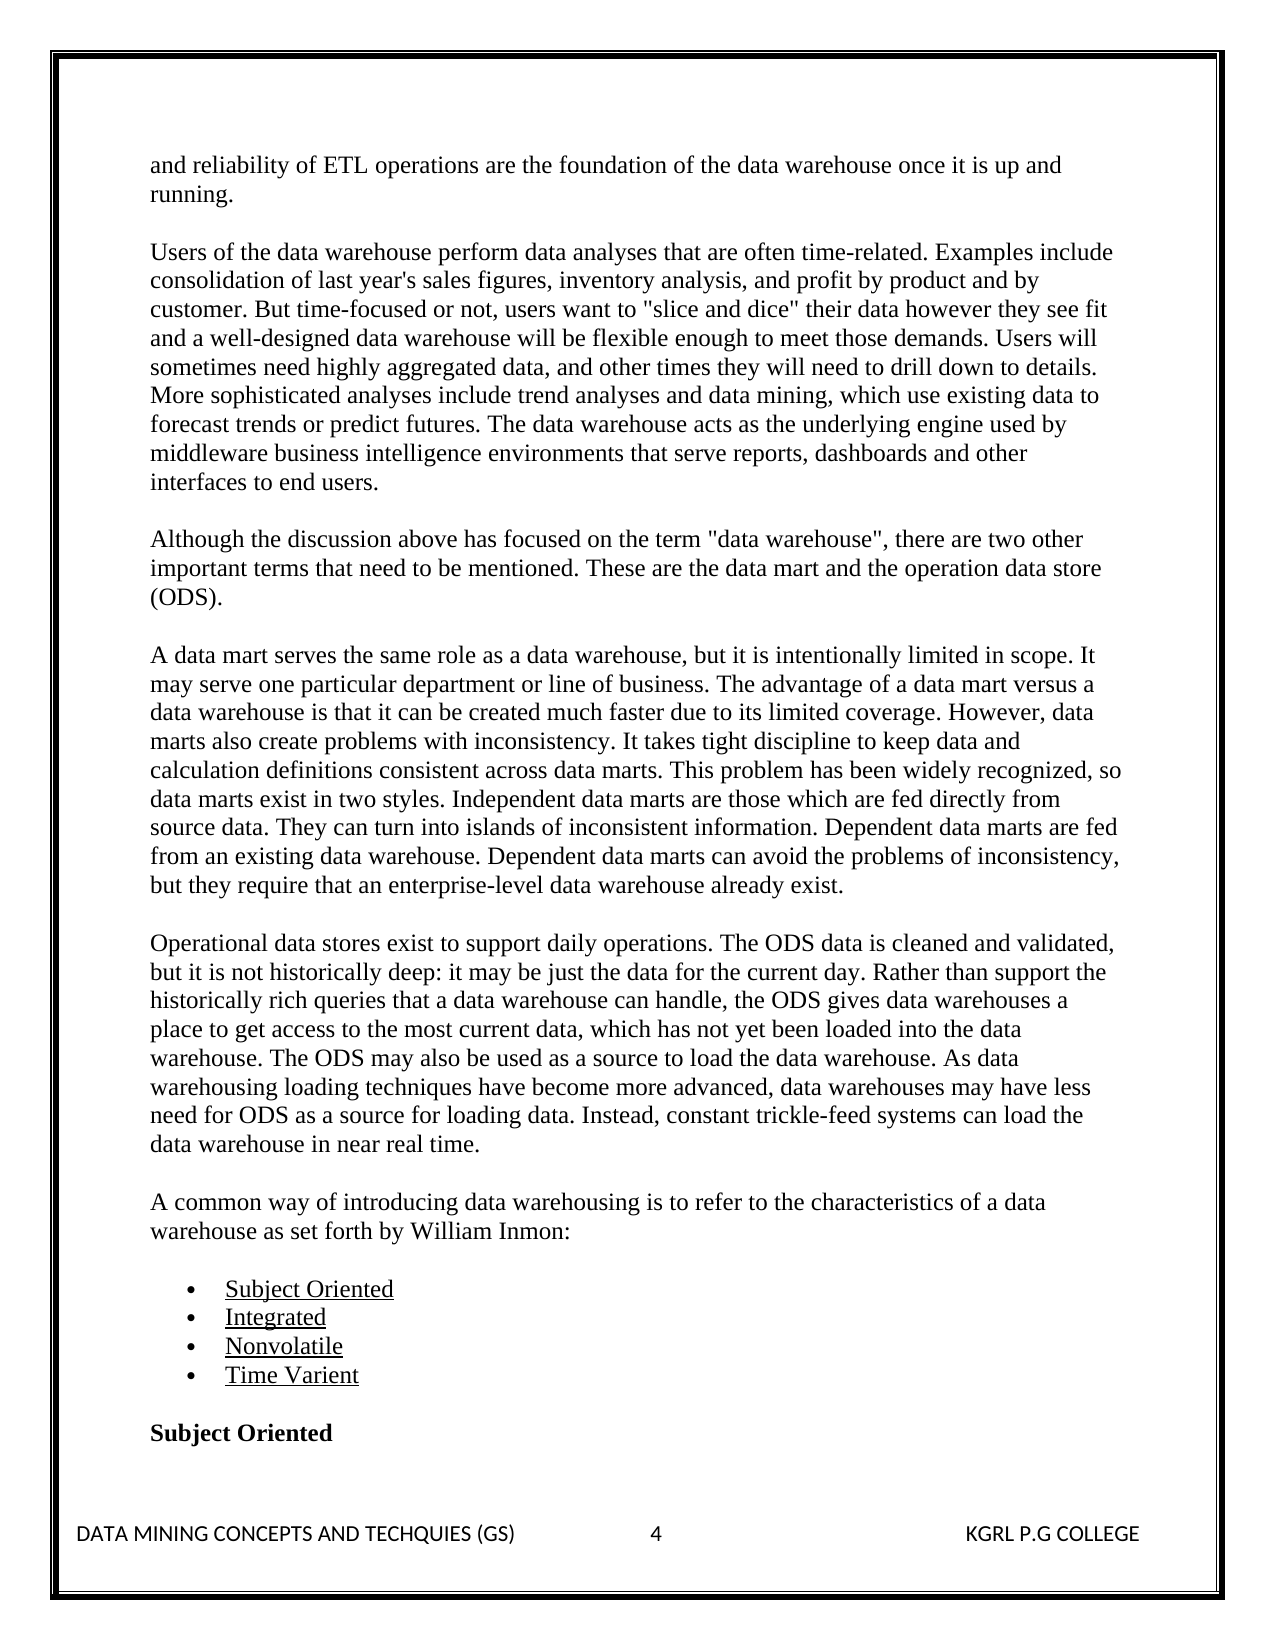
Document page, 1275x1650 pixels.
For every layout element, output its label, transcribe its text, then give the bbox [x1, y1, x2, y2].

list Integrated [187, 1302, 1125, 1331]
text Subject Oriented [150, 1418, 1125, 1447]
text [150, 150, 1125, 207]
text Although the discussion above has focused on the term "data warehouse", there are two other important terms that need to be mentioned. These are the data mart and the operation data store (ODS). [150, 524, 1125, 611]
text Users of the data warehouse perform data analyses that are often time-related. Examples include consolidation of last year's sales figures, inventory analysis, and profit by product and by customer. But time-focused or not, users want to "slice and dice" their data however they see fit and a well-designed data warehouse will be flexible enough to meet those demands. Users will sometimes need highly aggregated data, and other times they will need to drill down to details. More sophisticated analyses include trend analyses and data mining, which use existing data to forecast trends or predict futures. The data warehouse acts as the underlying engine used by middleware business intelligence environments that serve reports, dashboards and other interfaces to end users. [150, 237, 1125, 495]
text A common way of introducing data warehousing is to refer to the characteristics of a data warehouse as set forth by William Inmon: [150, 1187, 1125, 1244]
list Time Varient [187, 1360, 1125, 1389]
list Subject Oriented [187, 1274, 1125, 1302]
list Nonvolatile [187, 1331, 1125, 1360]
text A data mart serves the same role as a data warehouse, but it is intentionally limited in scope. It may serve one particular department or line of business. The advantage of a data mart versus a data warehouse is that it can be created much faster due to its limited coverage. However, data marts also create problems with inconsistency. It takes tight discipline to keep data and calculation definitions consistent across data marts. This problem has been widely recognized, so data marts exist in two styles. Independent data marts are those which are fed directly from source data. They can turn into islands of inconsistent information. Dependent data marts are fed from an existing data warehouse. Dependent data marts can avoid the problems of inconsistency, but they require that an enterprise-level data warehouse already exist. [150, 640, 1125, 899]
text Operational data stores exist to support daily operations. The ODS data is cleaned and validated, but it is not historically deep: it may be just the data for the current day. Rather than support the historically rich queries that a data warehouse can handle, the ODS gives data warehouses a place to get access to the most current data, which has not yet been loaded into the data warehouse. The ODS may also be used as a source to load the data warehouse. As data warehousing loading techniques have become more advanced, data warehouses may have less need for ODS as a source for loading data. Instead, constant trickle-feed systems can load the data warehouse in near real time. [150, 928, 1125, 1158]
